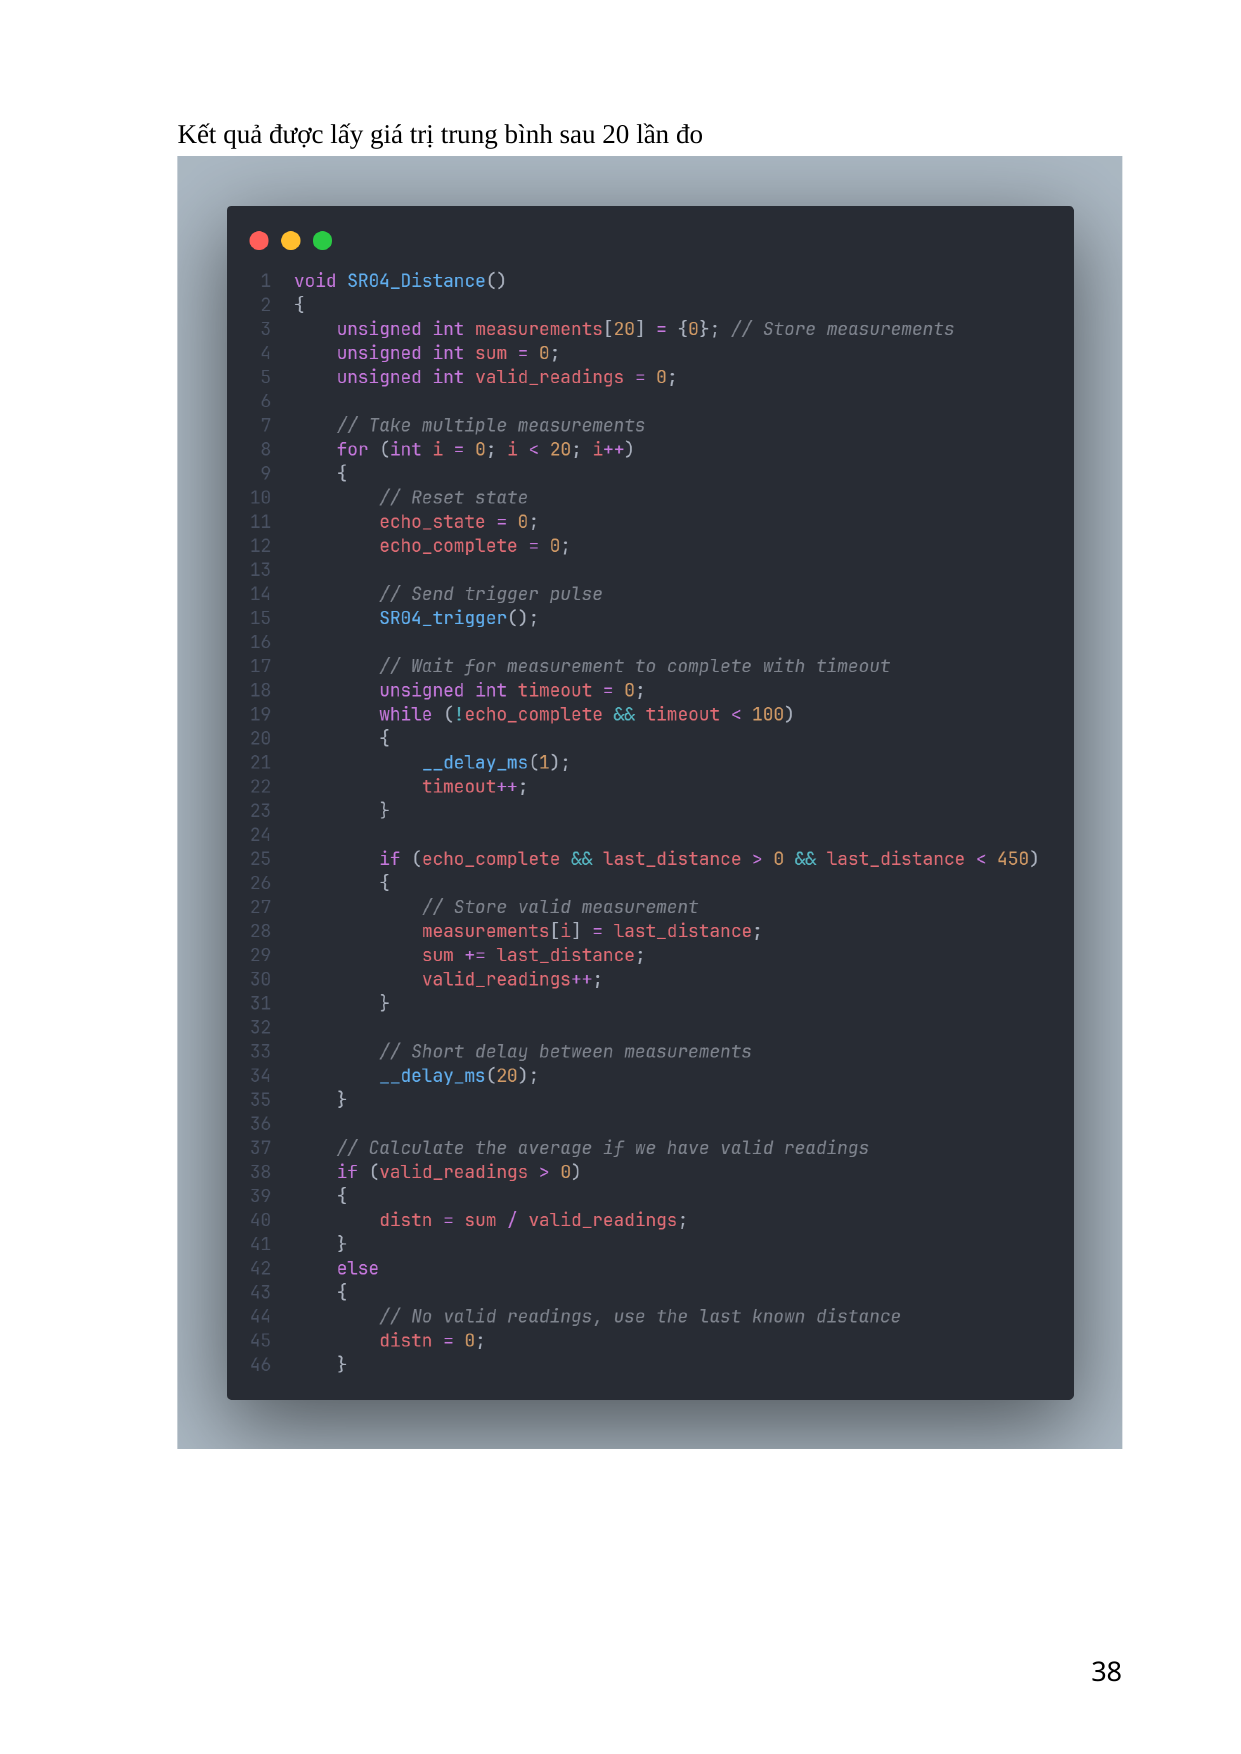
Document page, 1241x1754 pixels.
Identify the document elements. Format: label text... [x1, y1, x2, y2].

picture [177, 156, 1123, 1449]
text Kết quả được lấy giá trị trung bình sau 20 lần đo [177, 118, 1122, 156]
